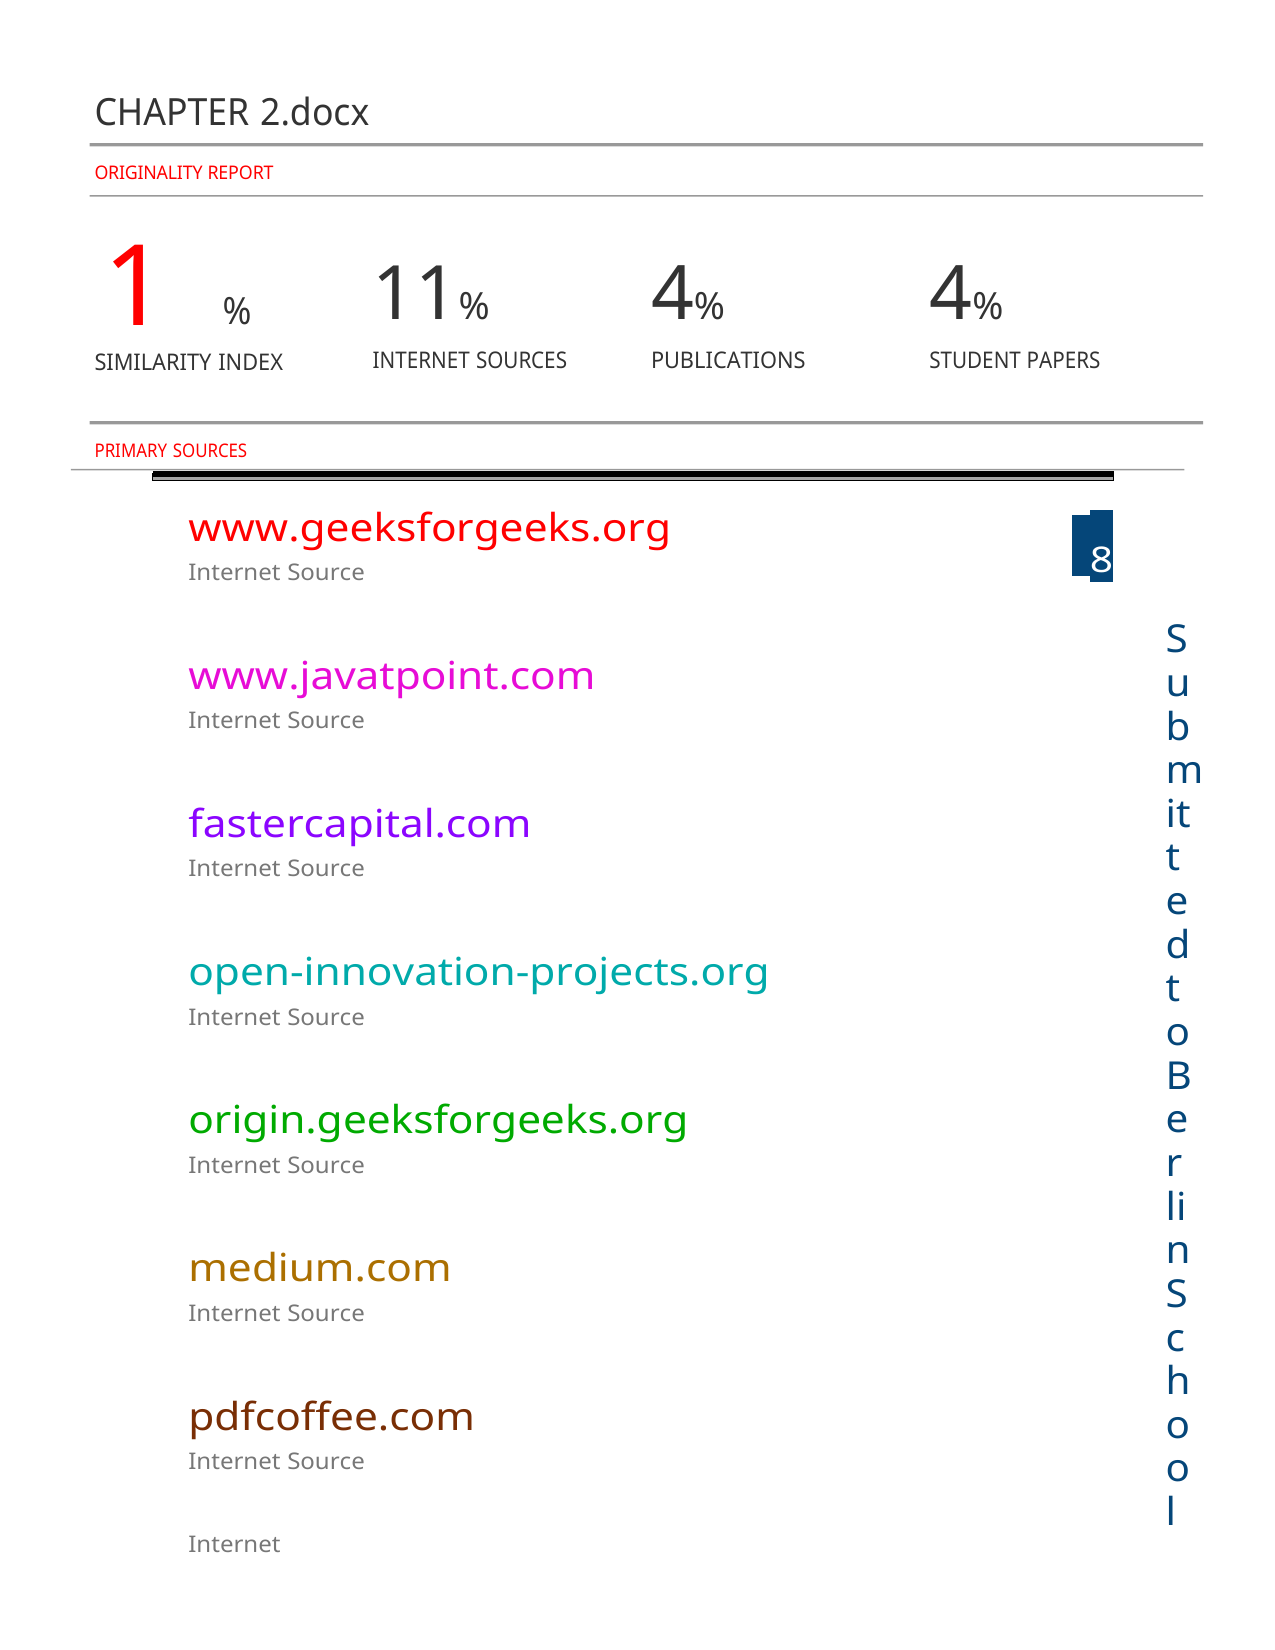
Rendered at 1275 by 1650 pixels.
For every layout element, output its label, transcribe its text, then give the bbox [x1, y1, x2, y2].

text Internet Source [188, 704, 975, 736]
text Internet Source [188, 852, 975, 884]
text Internet Source [188, 1001, 975, 1032]
subtitle fastercapital.com [188, 796, 975, 849]
subtitle origin.geeksforgeeks.org [188, 1092, 975, 1145]
subtitle pdfcoﬀee.com [188, 1389, 975, 1441]
text INTERNET SOURCES [372, 344, 589, 375]
subtitle % [222, 284, 295, 336]
text Internet Source [188, 1445, 975, 1476]
text Internet Source [188, 1297, 975, 1328]
text 11% [372, 239, 589, 342]
text Internet Source [188, 556, 975, 587]
subtitle 8 Submitted to Berlin School of Business and Innovation [1072, 500, 1192, 1537]
text PRIMARY SOURCES [94, 437, 1196, 463]
text 4% [651, 239, 816, 342]
subtitle www.javatpoint.com [188, 648, 975, 701]
text PUBLICATIONS [651, 344, 816, 375]
text 4% [929, 239, 1196, 342]
subtitle medium.com [188, 1241, 975, 1293]
text STUDENT PAPERS [929, 344, 1196, 375]
text ORIGINALITY REPORT [94, 159, 1196, 185]
text www.geeksforgeeks.org [188, 500, 975, 553]
text Internet Source [188, 1149, 975, 1180]
subtitle CHAPTER 2.docx [94, 85, 1196, 136]
subtitle open-innovation-projects.org [188, 944, 975, 997]
text SIMILARITY INDEX [94, 346, 295, 377]
